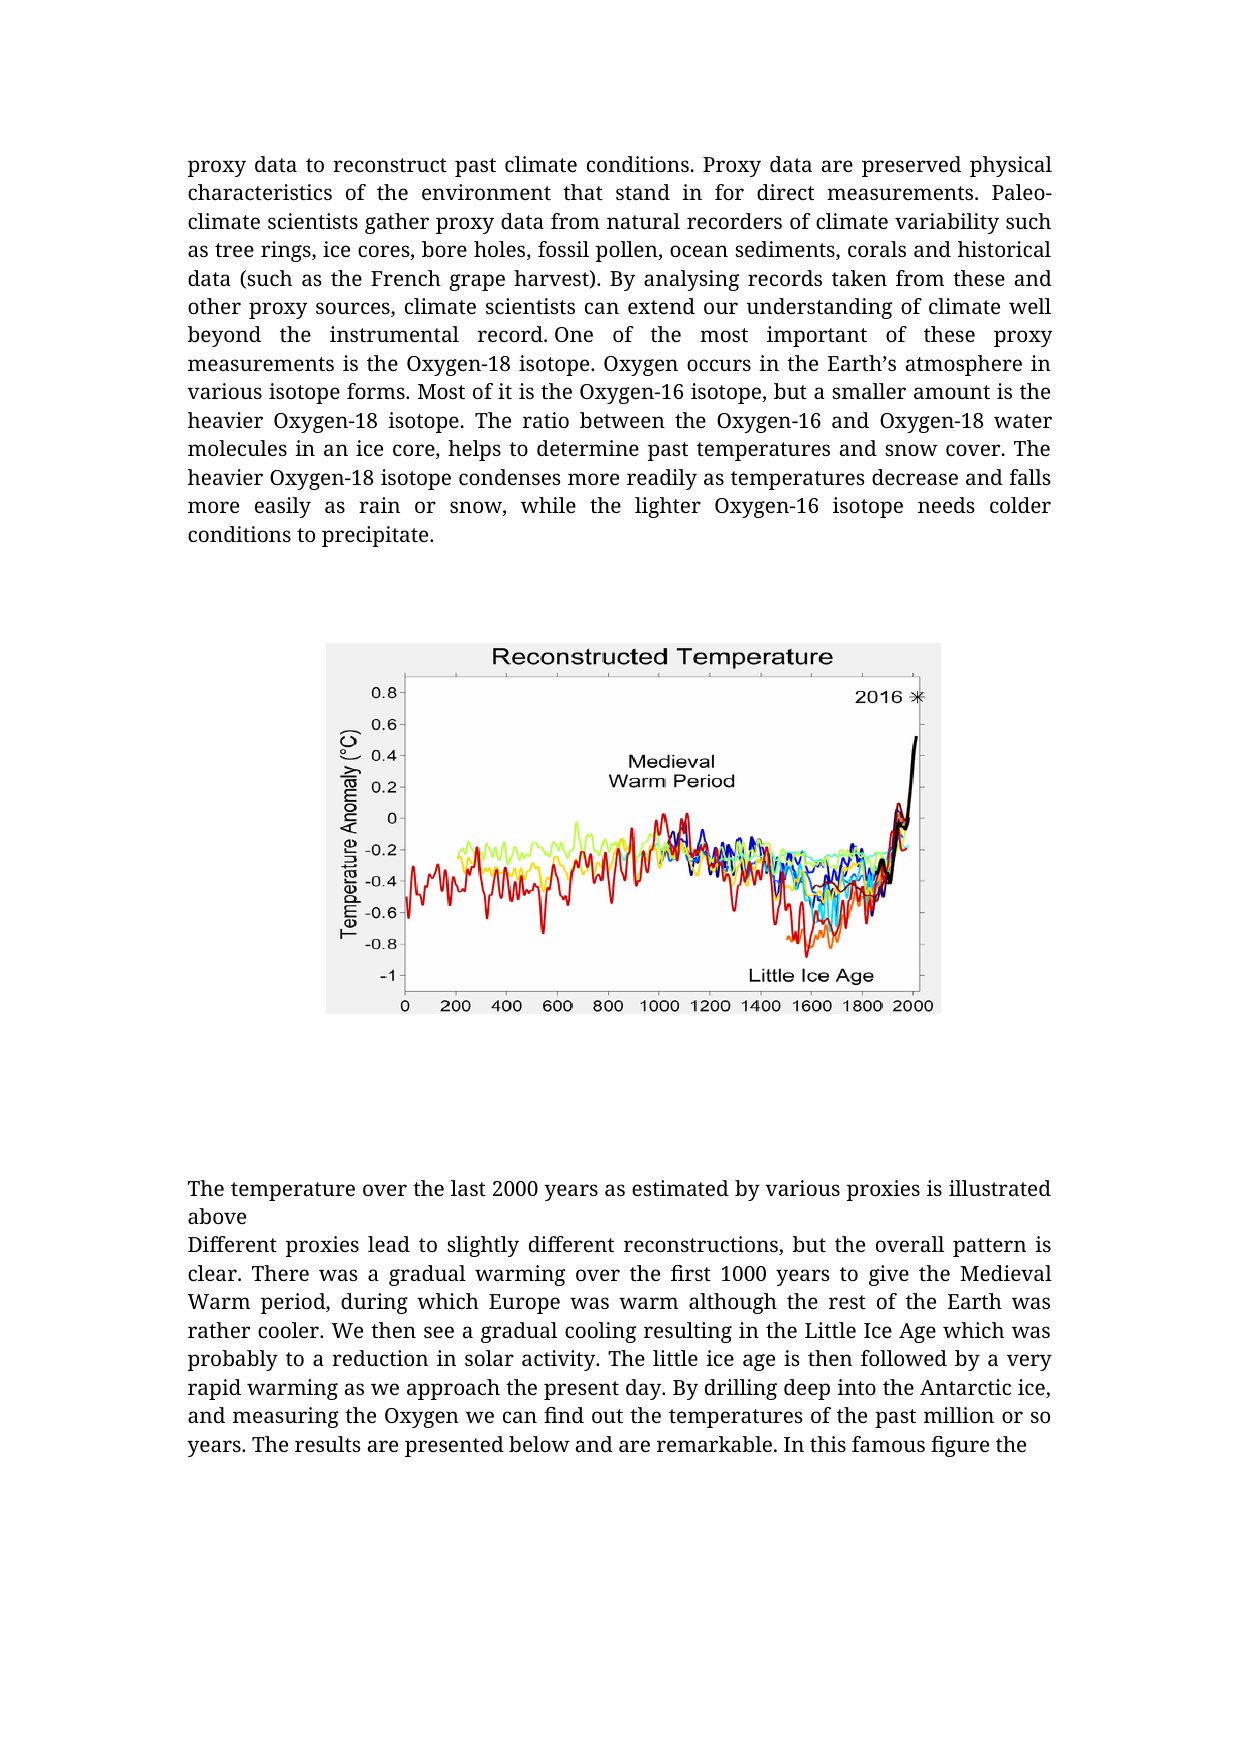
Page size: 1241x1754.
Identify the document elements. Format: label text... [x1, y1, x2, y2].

picture [325, 643, 943, 1014]
text Different proxies lead to slightly different reconstructions, but the overall pattern is clear. There was a gradual warming over the first 1000 years to give the Medieval Warm period, during which Europe was warm although the rest of the Earth was rather cooler. We then see a gradual cooling resulting in the Little Ice Age which was probably to a reduction in solar activity. The little ice age is then followed by a very rapid warming as we approach the present day. By drilling deep into the Antarctic ice, and measuring the Oxygen we can find out the temperatures of the past million or so years. The results are presented below and are remarkable. In this famous figure the [187, 1231, 1053, 1458]
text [187, 150, 1053, 548]
text The temperature over the last 2000 years as estimated by various proxies is illustrated above [187, 1174, 1053, 1231]
